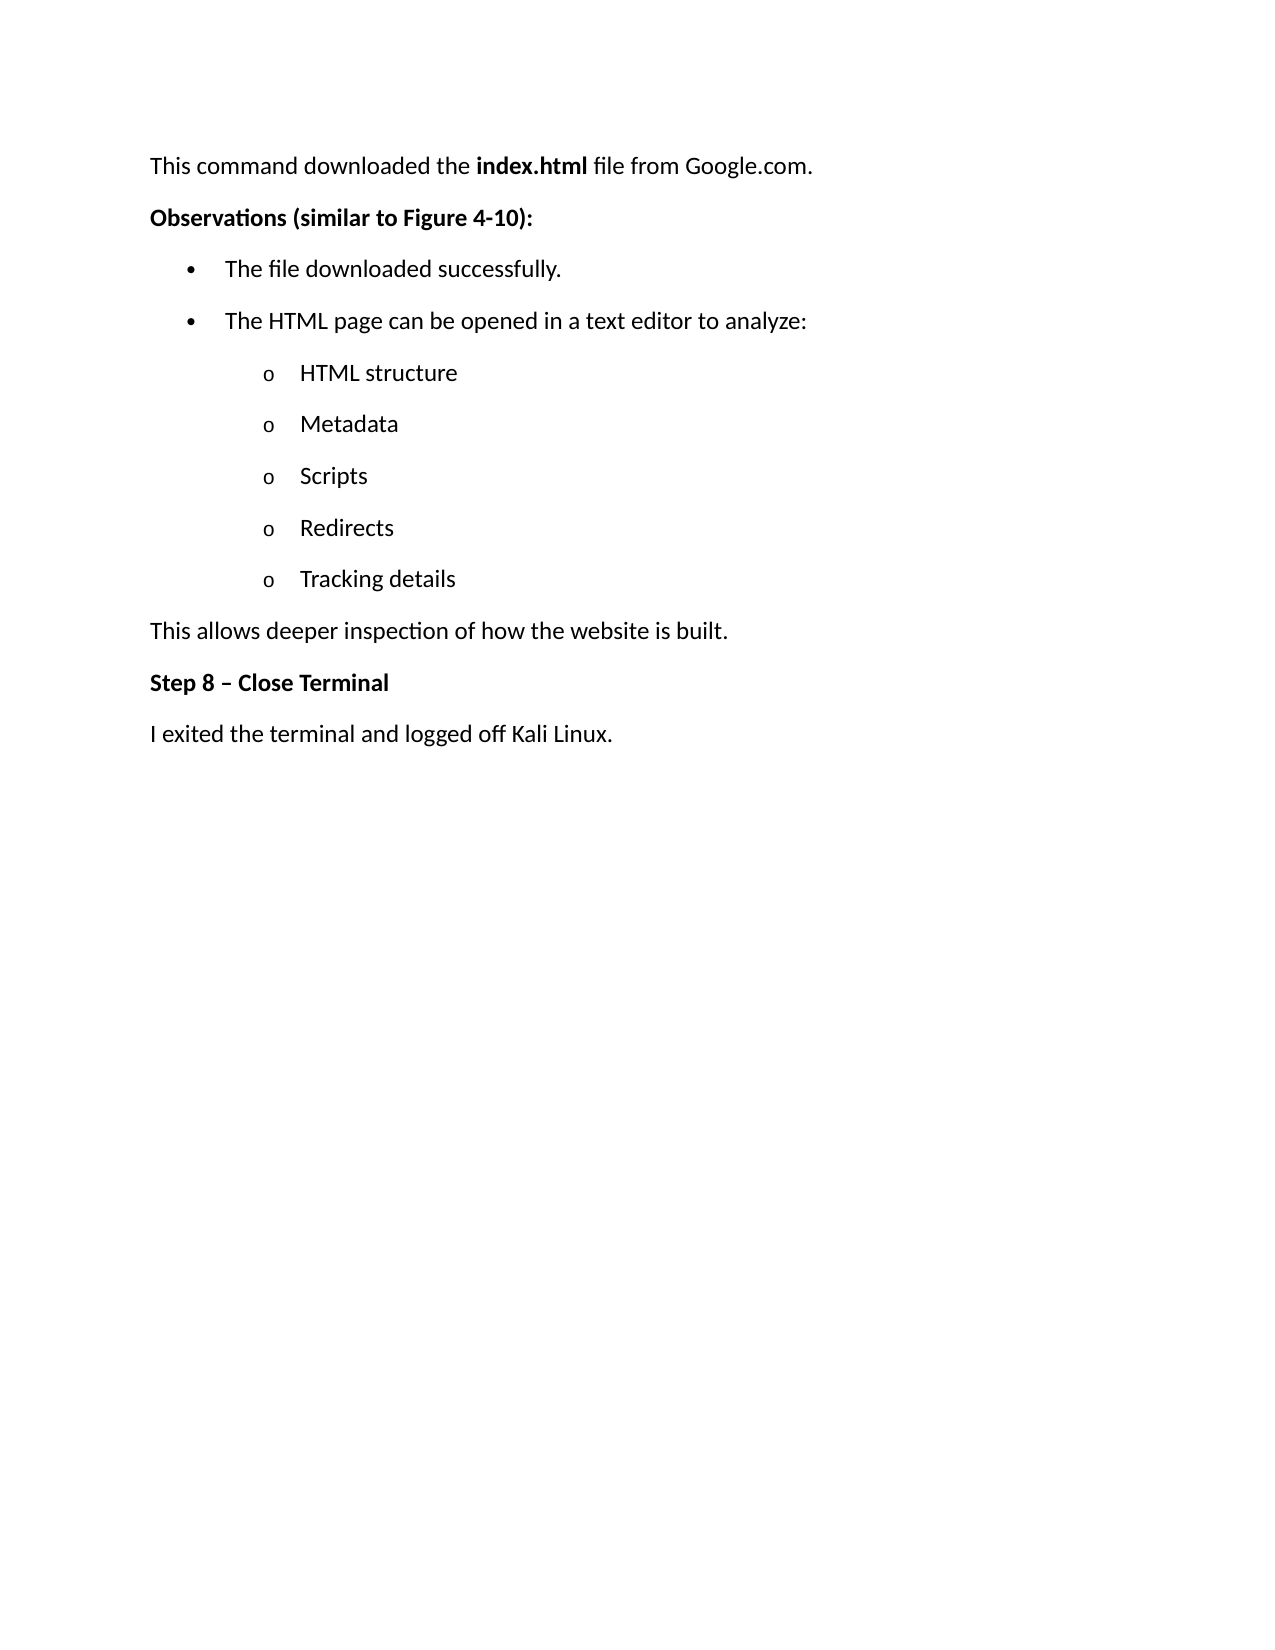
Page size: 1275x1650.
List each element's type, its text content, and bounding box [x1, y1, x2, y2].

list Redirects [262, 512, 1125, 542]
text Observations (similar to Figure 4-10): [150, 202, 1125, 232]
text This allows deeper inspection of how the website is built. [150, 615, 1125, 646]
list The file downloaded successfully. [187, 253, 1125, 284]
list HTML structure [262, 357, 1125, 387]
text This command downloaded the index.html file from Google.com. [150, 150, 1125, 181]
list Metadata [262, 408, 1125, 439]
text I exited the terminal and logged off Kali Linux. [150, 718, 1125, 749]
text Step 8 – Close Terminal [150, 667, 1125, 697]
list The HTML page can be opened in a text editor to analyze: [187, 305, 1125, 336]
list Scripts [262, 460, 1125, 491]
list Tracking details [262, 563, 1125, 594]
